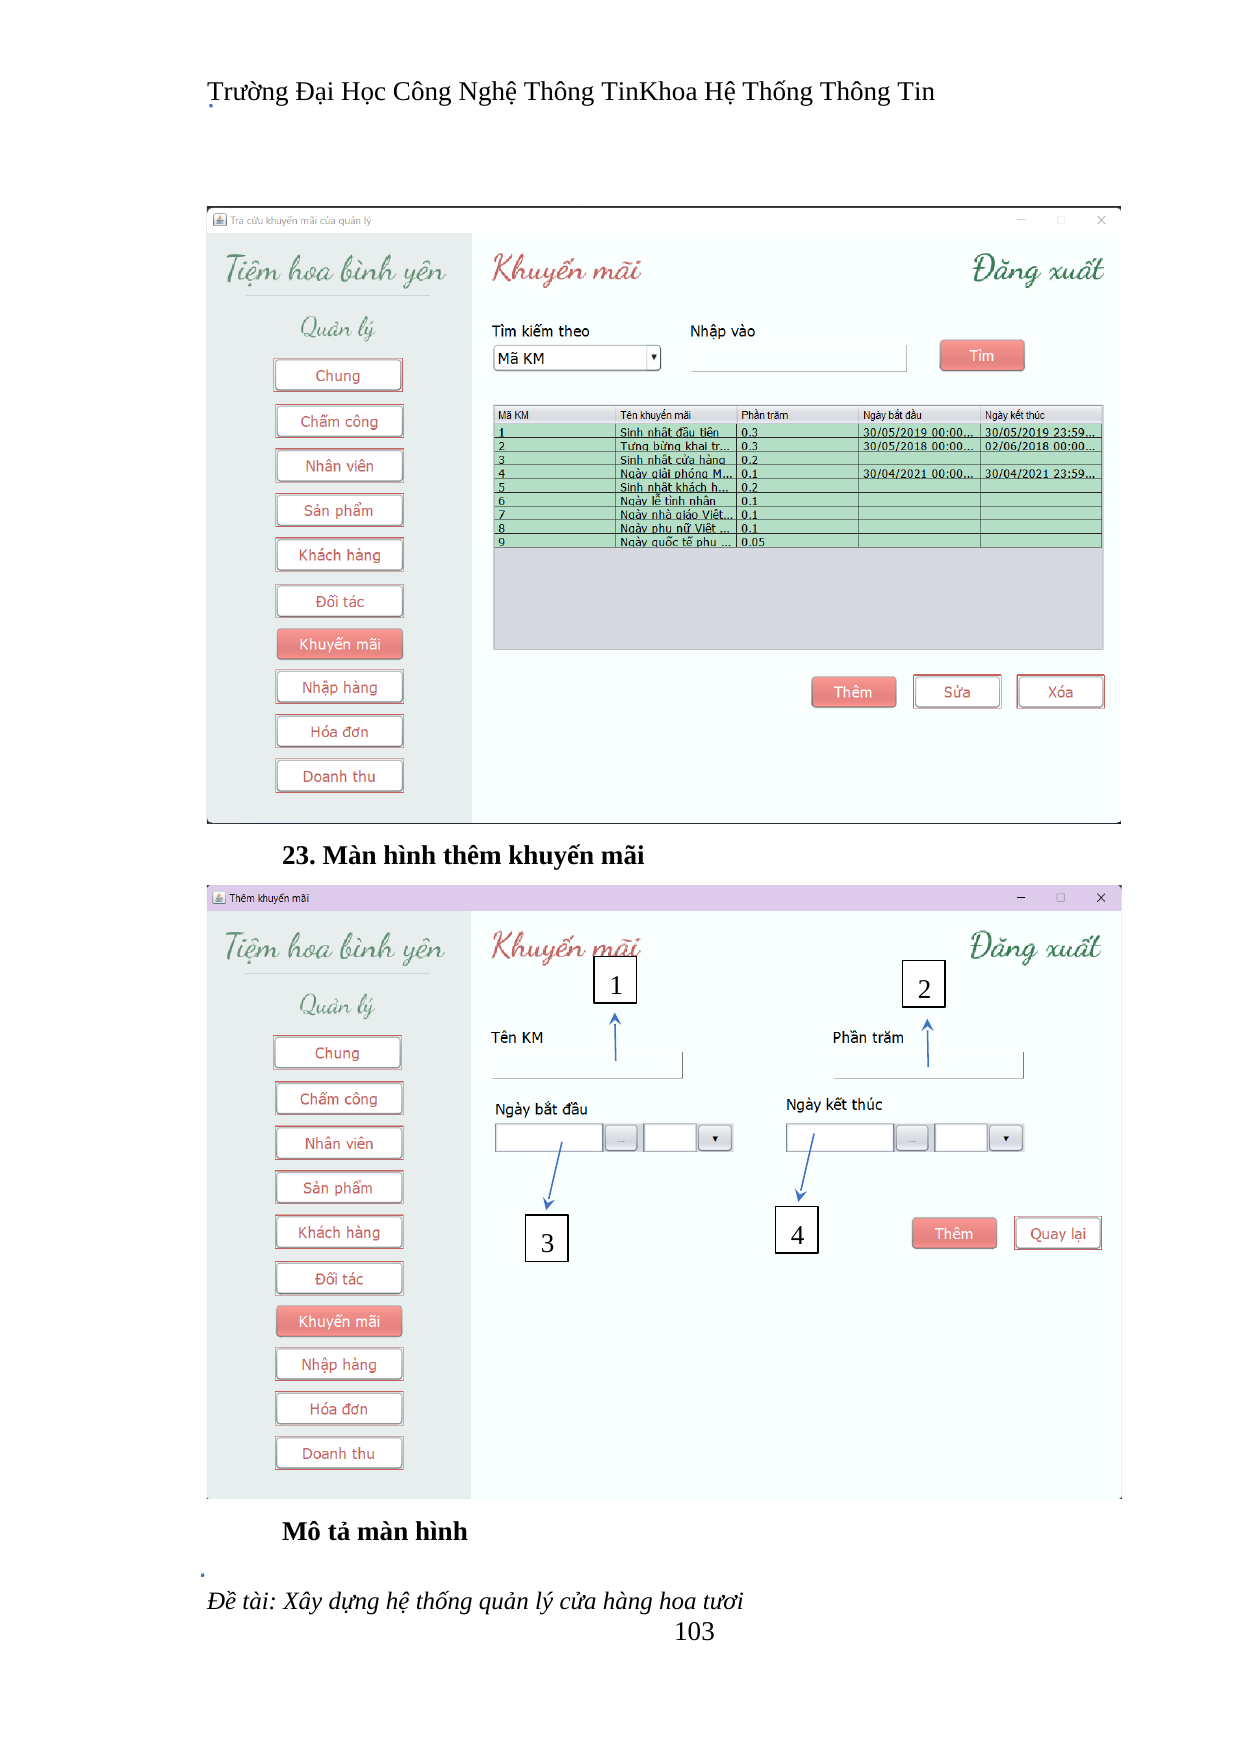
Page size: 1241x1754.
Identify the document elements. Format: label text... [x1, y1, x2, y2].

picture [206, 885, 1122, 1499]
picture [206, 206, 1121, 824]
text 23. Màn hình thêm khuyến mãi [207, 839, 1122, 870]
text Mô tả màn hình [207, 1514, 1122, 1546]
